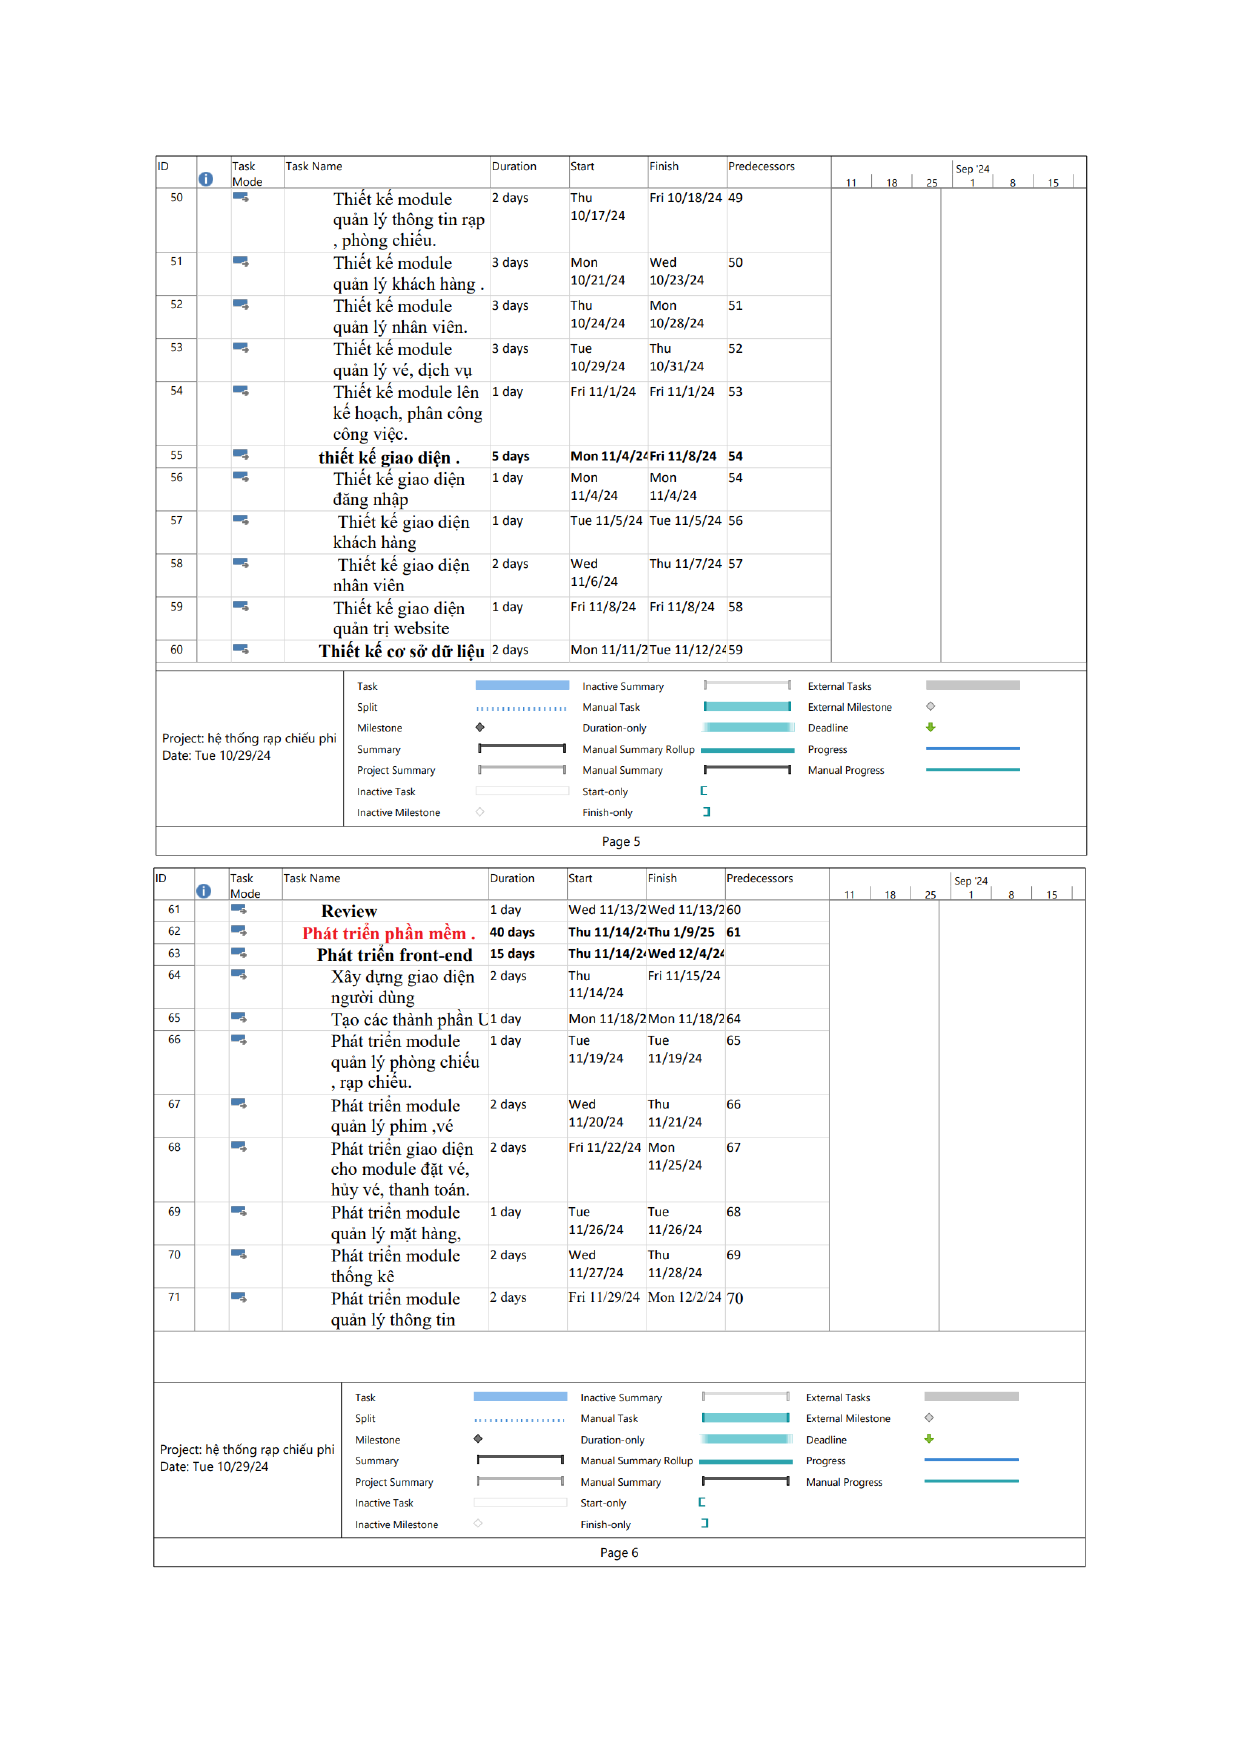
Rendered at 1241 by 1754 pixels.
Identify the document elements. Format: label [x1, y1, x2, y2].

picture [150, 150, 1091, 861]
picture [150, 864, 1091, 1573]
